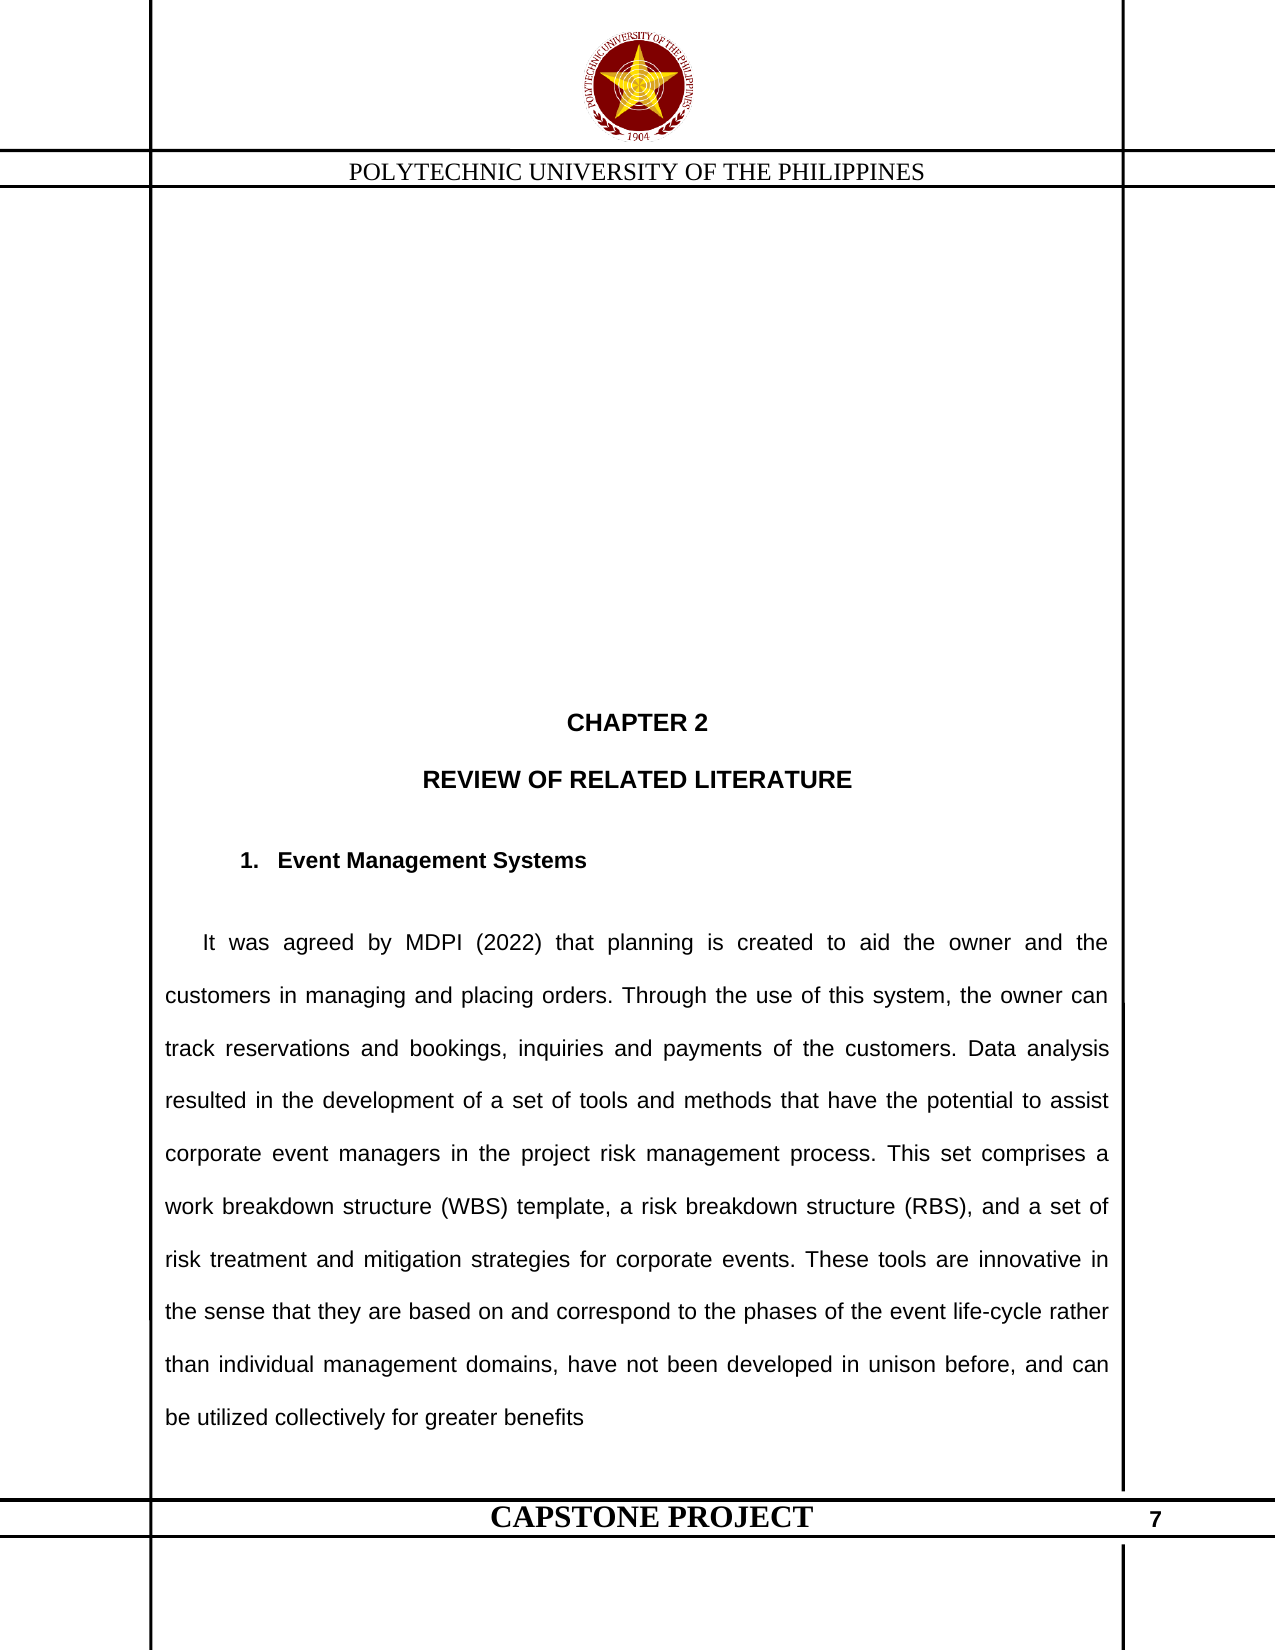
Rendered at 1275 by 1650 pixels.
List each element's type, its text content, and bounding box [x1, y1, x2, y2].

text CHAPTER 2 [165, 707, 1110, 736]
picture [582, 31, 694, 142]
text REVIEW OF RELATED LITERATURE [165, 765, 1110, 794]
text It was agreed by MDPI (2022) that planning is created to aid the owner and the customers in managing and placing orders. Through the use of this system, the owner can track reservations and bookings, inquiries and payments of the customers. Data analysis resulted in the development of a set of tools and methods that have the potential to assist corporate event managers in the project risk management process. This set comprises a work breakdown structure (WBS) template, a risk breakdown structure (RBS), and a set of risk treatment and mitigation strategies for corporate events. These tools are innovative in the sense that they are based on and correspond to the phases of the event life-cycle rather than individual management domains, have not been developed in unison before, and can be utilized collectively for greater benefits [165, 929, 1110, 1430]
list Event Management Systems [240, 847, 1110, 874]
